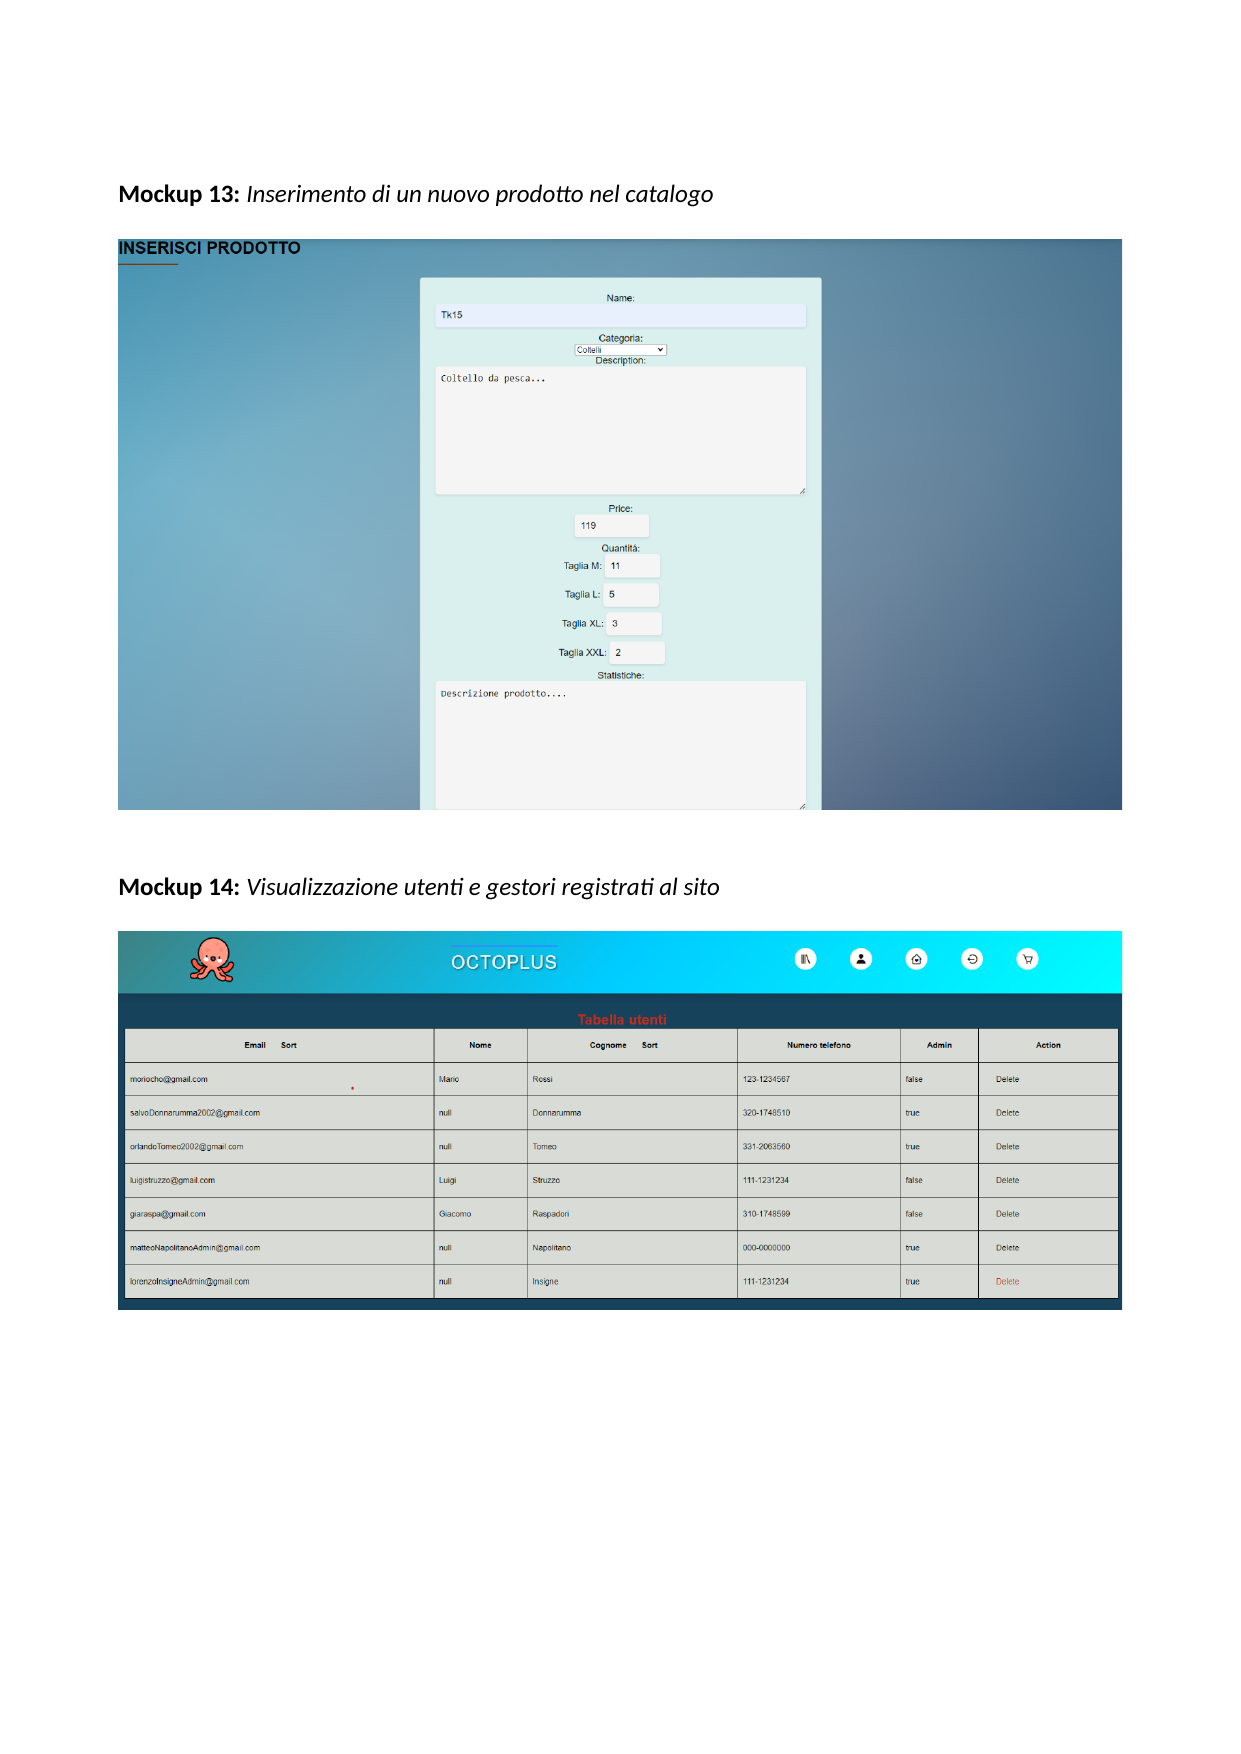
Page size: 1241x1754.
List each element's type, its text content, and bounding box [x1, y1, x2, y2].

picture [482, 955, 487, 968]
picture [118, 931, 1123, 1310]
picture [508, 956, 516, 968]
picture [118, 239, 1123, 810]
text Mockup 13: Inserimento di un nuovo prodotto nel catalogo [118, 178, 1122, 209]
text Mockup 14: Visualizzazione utenti e gestori registrati al sito [118, 871, 1122, 901]
